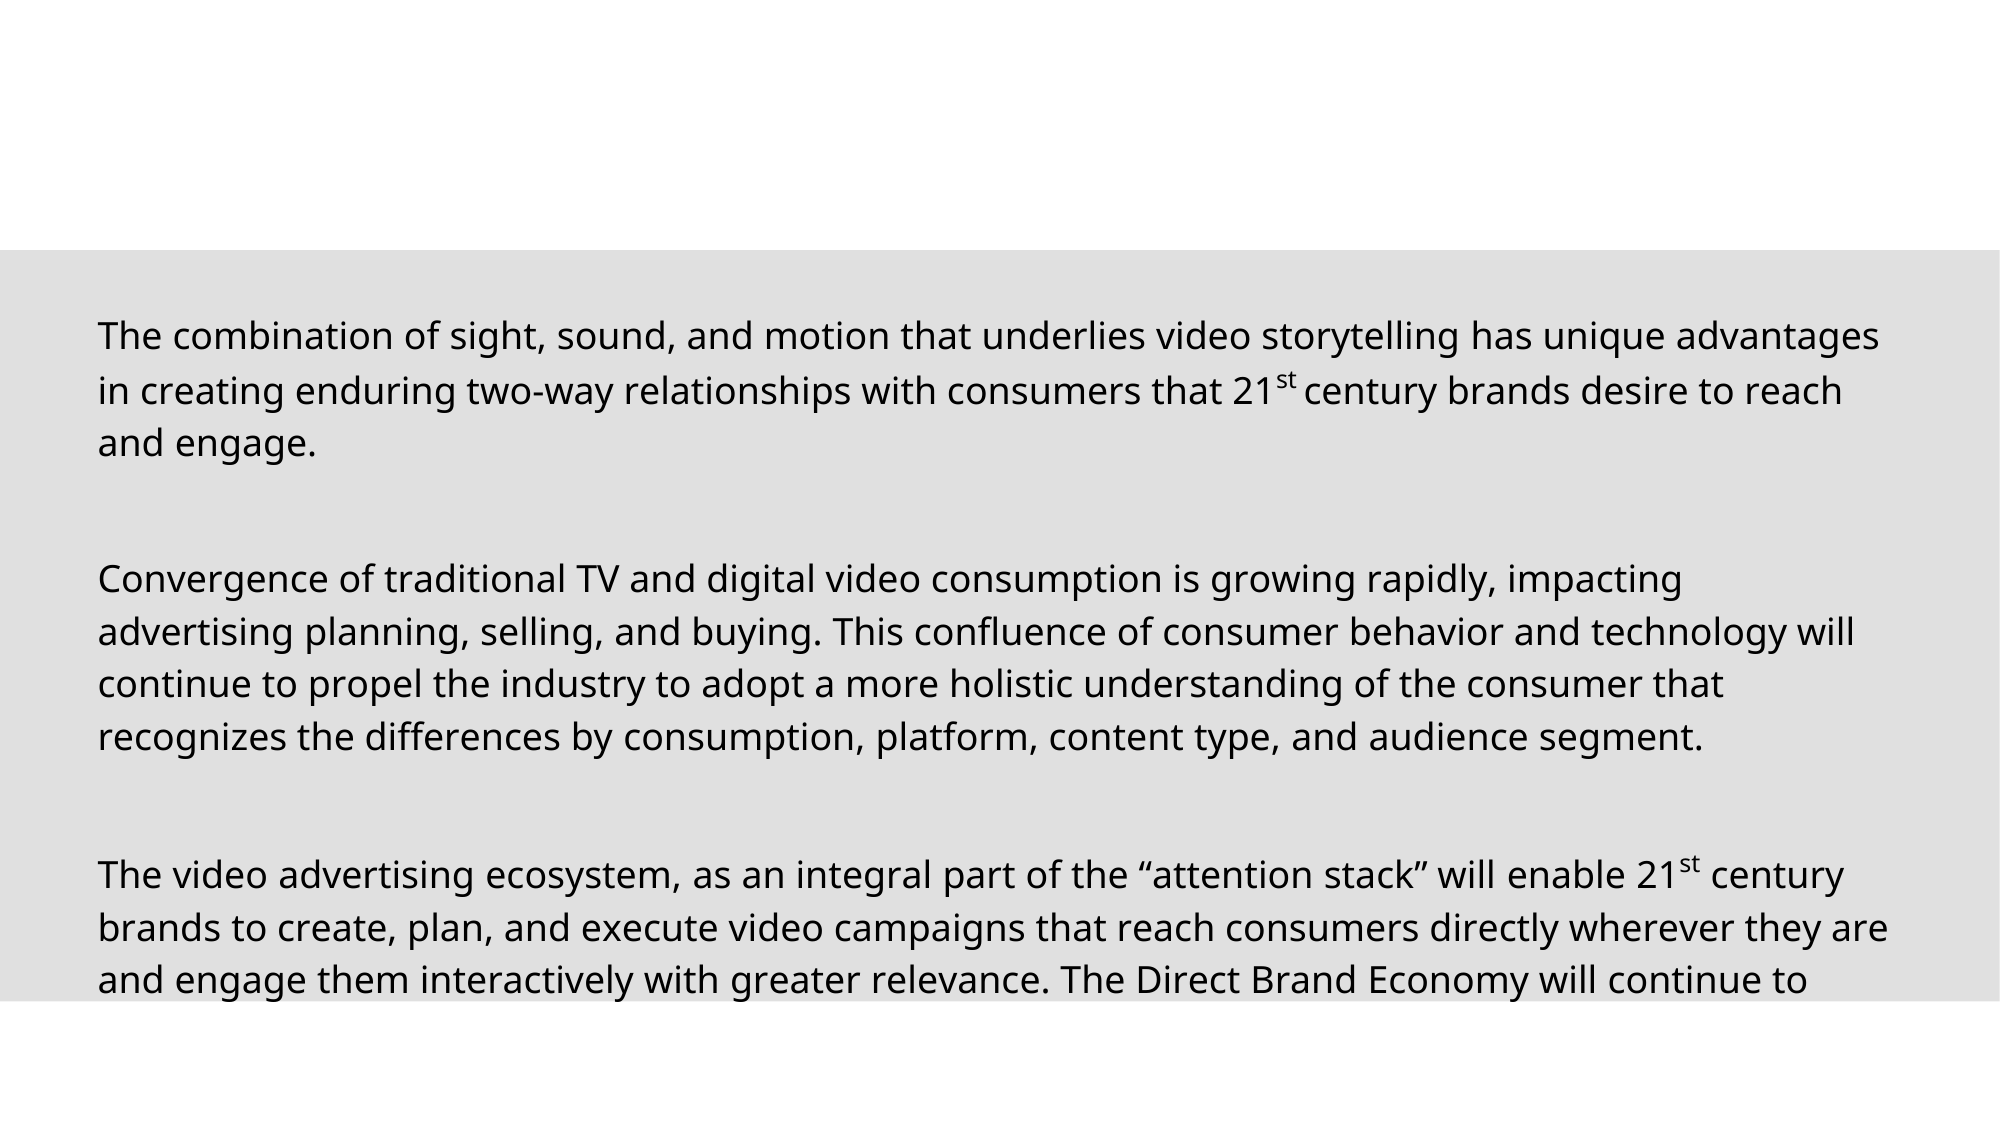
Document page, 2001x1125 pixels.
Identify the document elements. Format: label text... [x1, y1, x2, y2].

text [97, 846, 1897, 1004]
text The combination of sight, sound, and motion that underlies video storytelling has unique advantages in creating enduring two-way relationships with consumers that 21st century brands desire to reach and engage. [97, 309, 1886, 467]
text Convergence of traditional TV and digital video consumption is growing rapidly, impacting advertising planning, selling, and buying. This confluence of consumer behavior and technology will continue to propel the industry to adopt a more holistic understanding of the consumer that recognizes the differences by consumption, platform, content type, and audience segment. [97, 552, 1886, 761]
